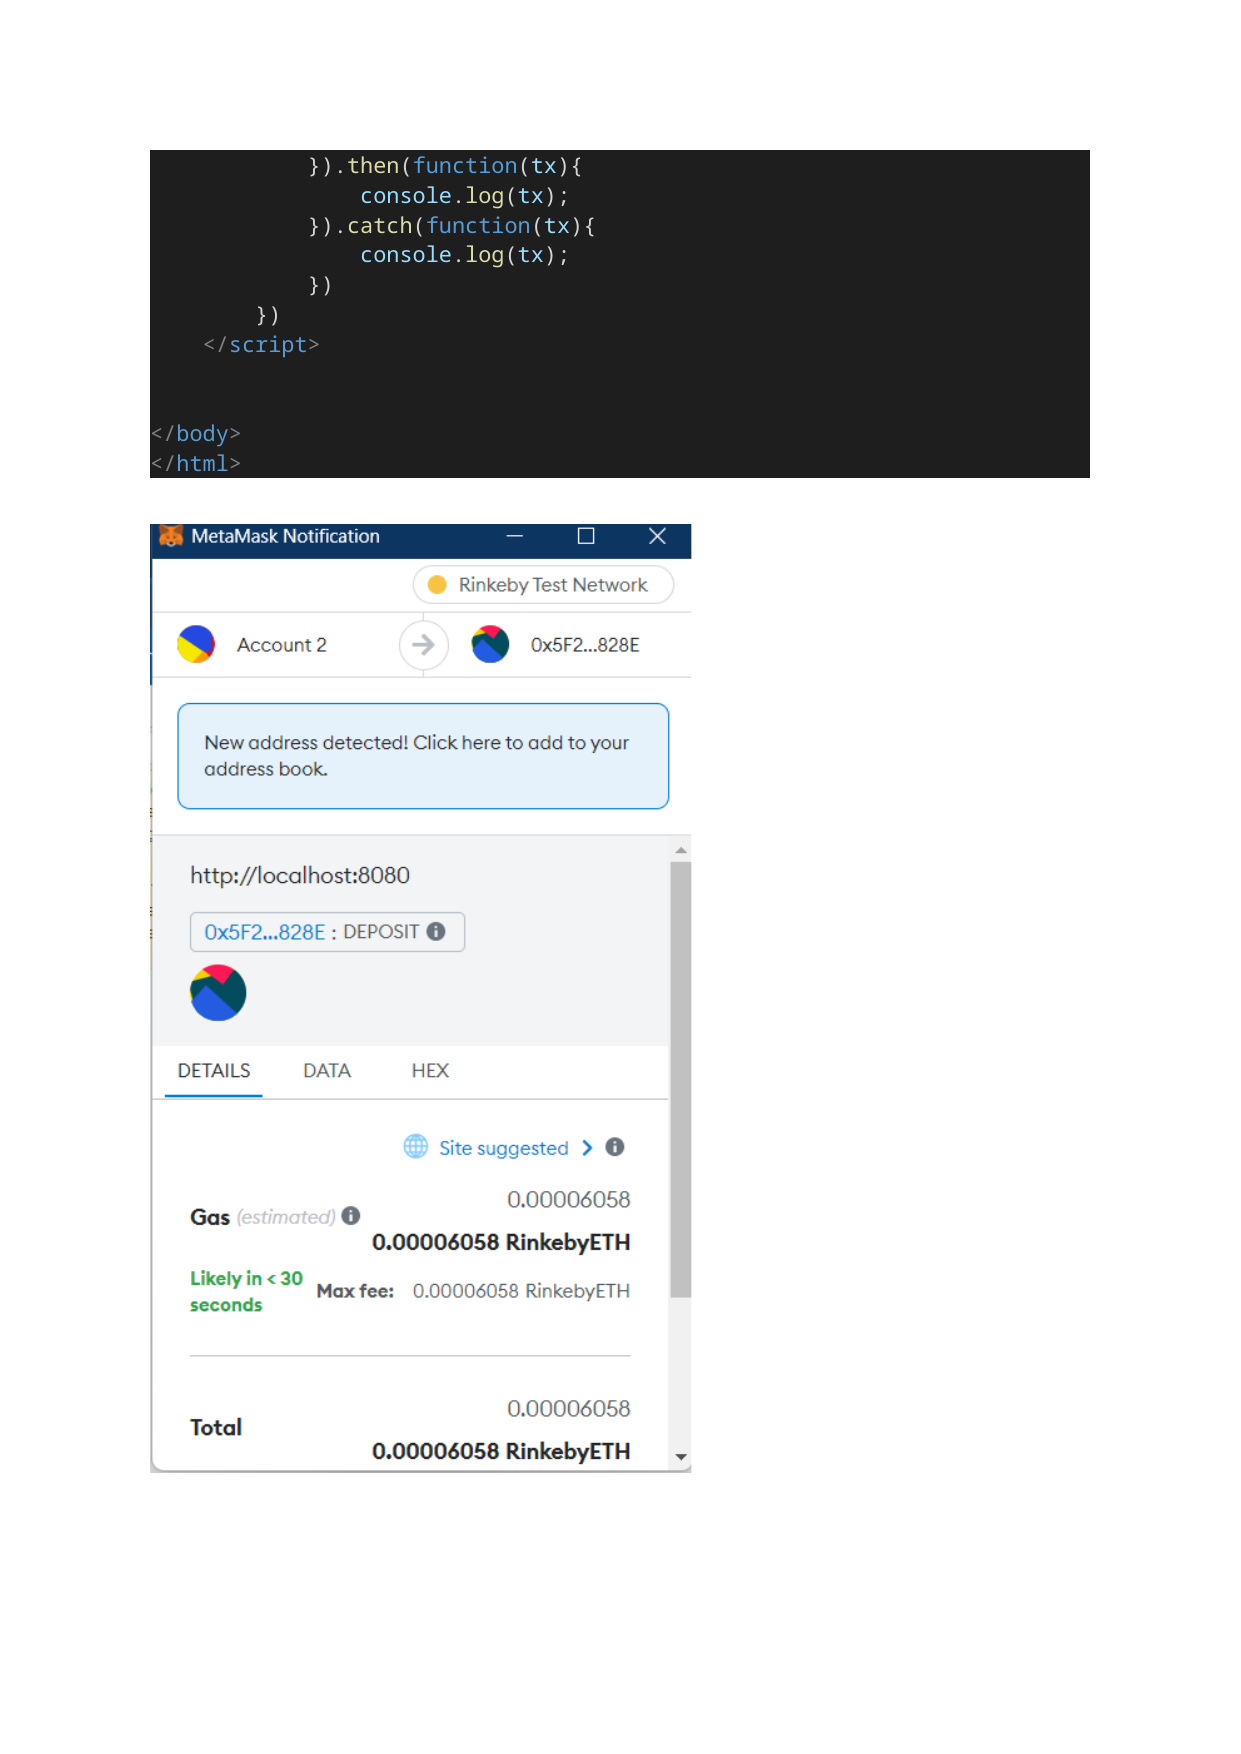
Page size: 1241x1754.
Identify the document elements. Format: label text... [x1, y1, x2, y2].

text </html> [150, 448, 1090, 478]
text }) [150, 269, 1090, 299]
text </body> [150, 418, 1090, 448]
picture [150, 524, 692, 1473]
text console.log(tx); [150, 180, 1090, 209]
text }).catch(function(tx){ [150, 209, 1090, 239]
text </script> [150, 329, 1090, 358]
text }) [150, 299, 1090, 329]
text console.log(tx); [150, 239, 1090, 269]
text }).then(function(tx){ [150, 150, 1090, 180]
